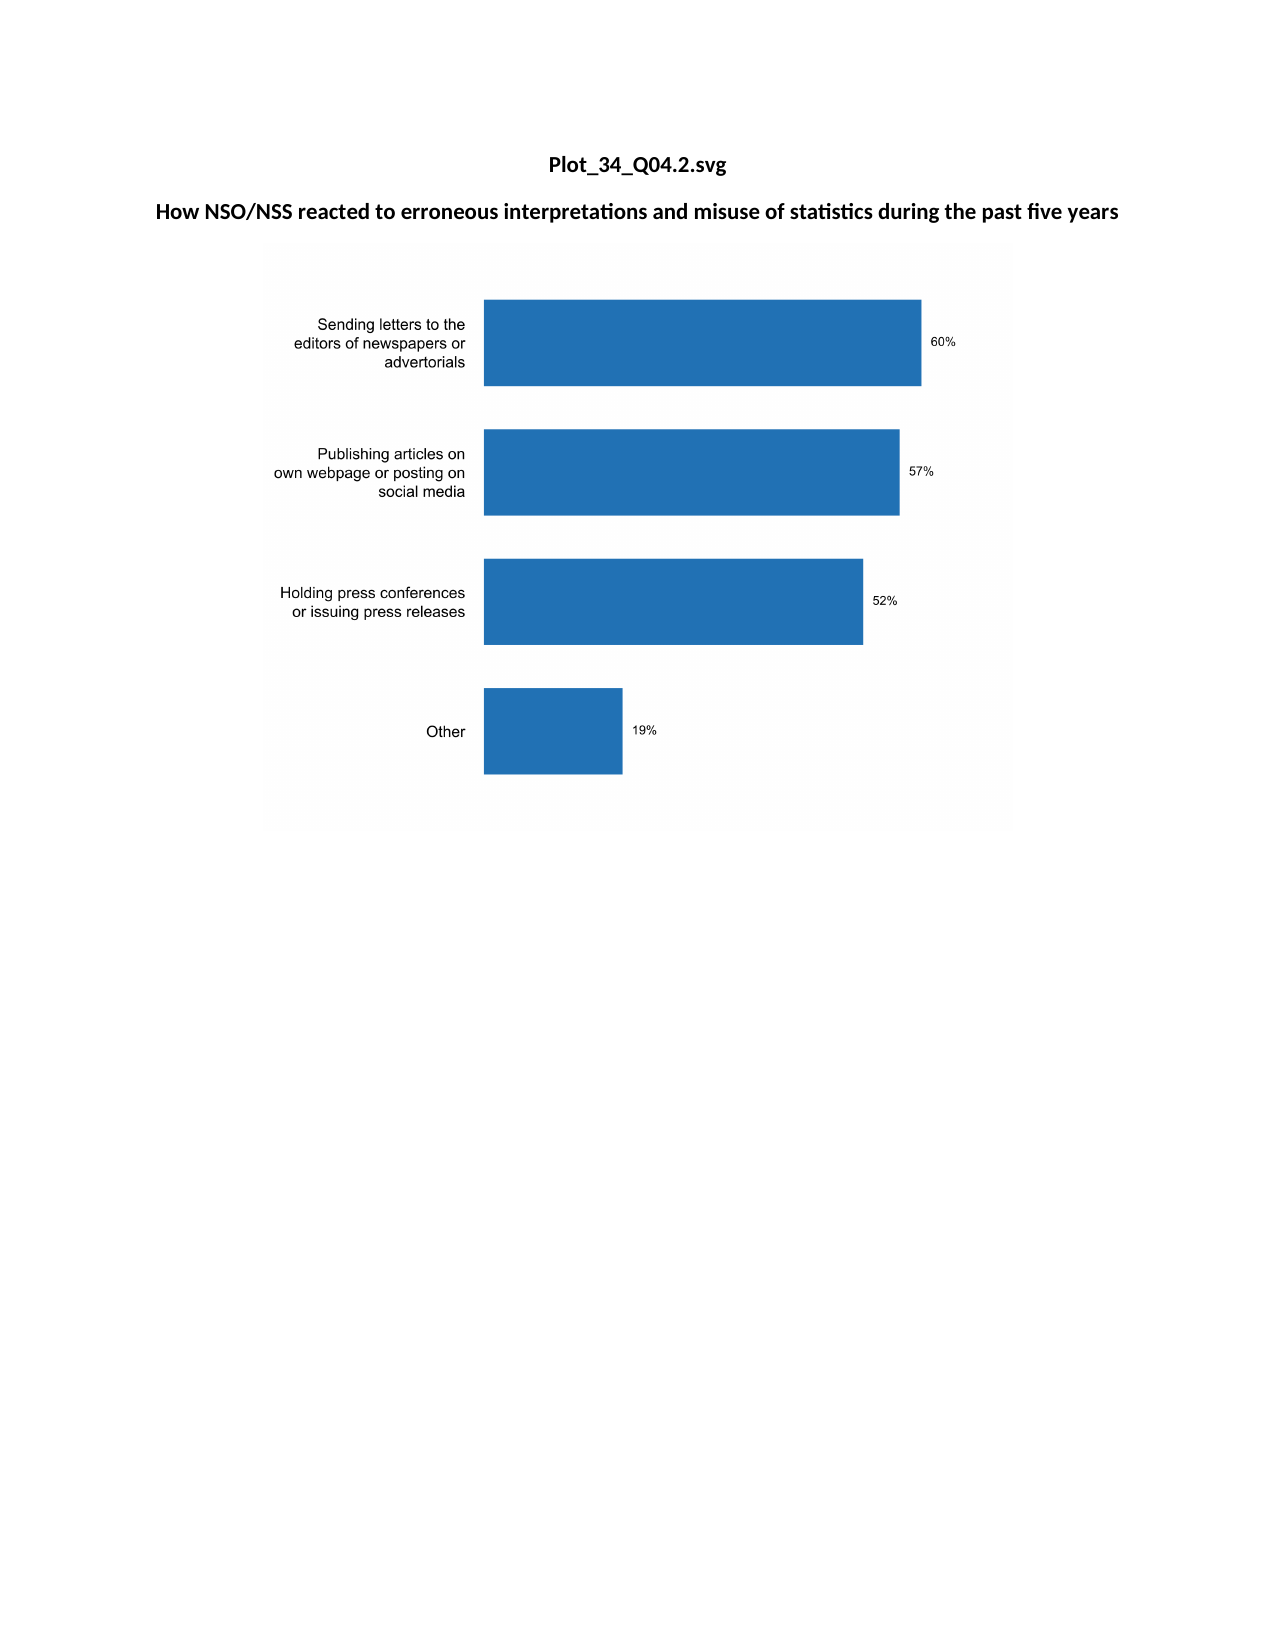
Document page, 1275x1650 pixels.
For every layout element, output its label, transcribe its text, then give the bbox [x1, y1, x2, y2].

text How NSO/NSS reacted to erroneous interpretations and misuse of statistics during the past five years [150, 197, 1125, 225]
text Plot_34_Q04.2.svg [150, 150, 1125, 178]
picture [262, 243, 1013, 831]
